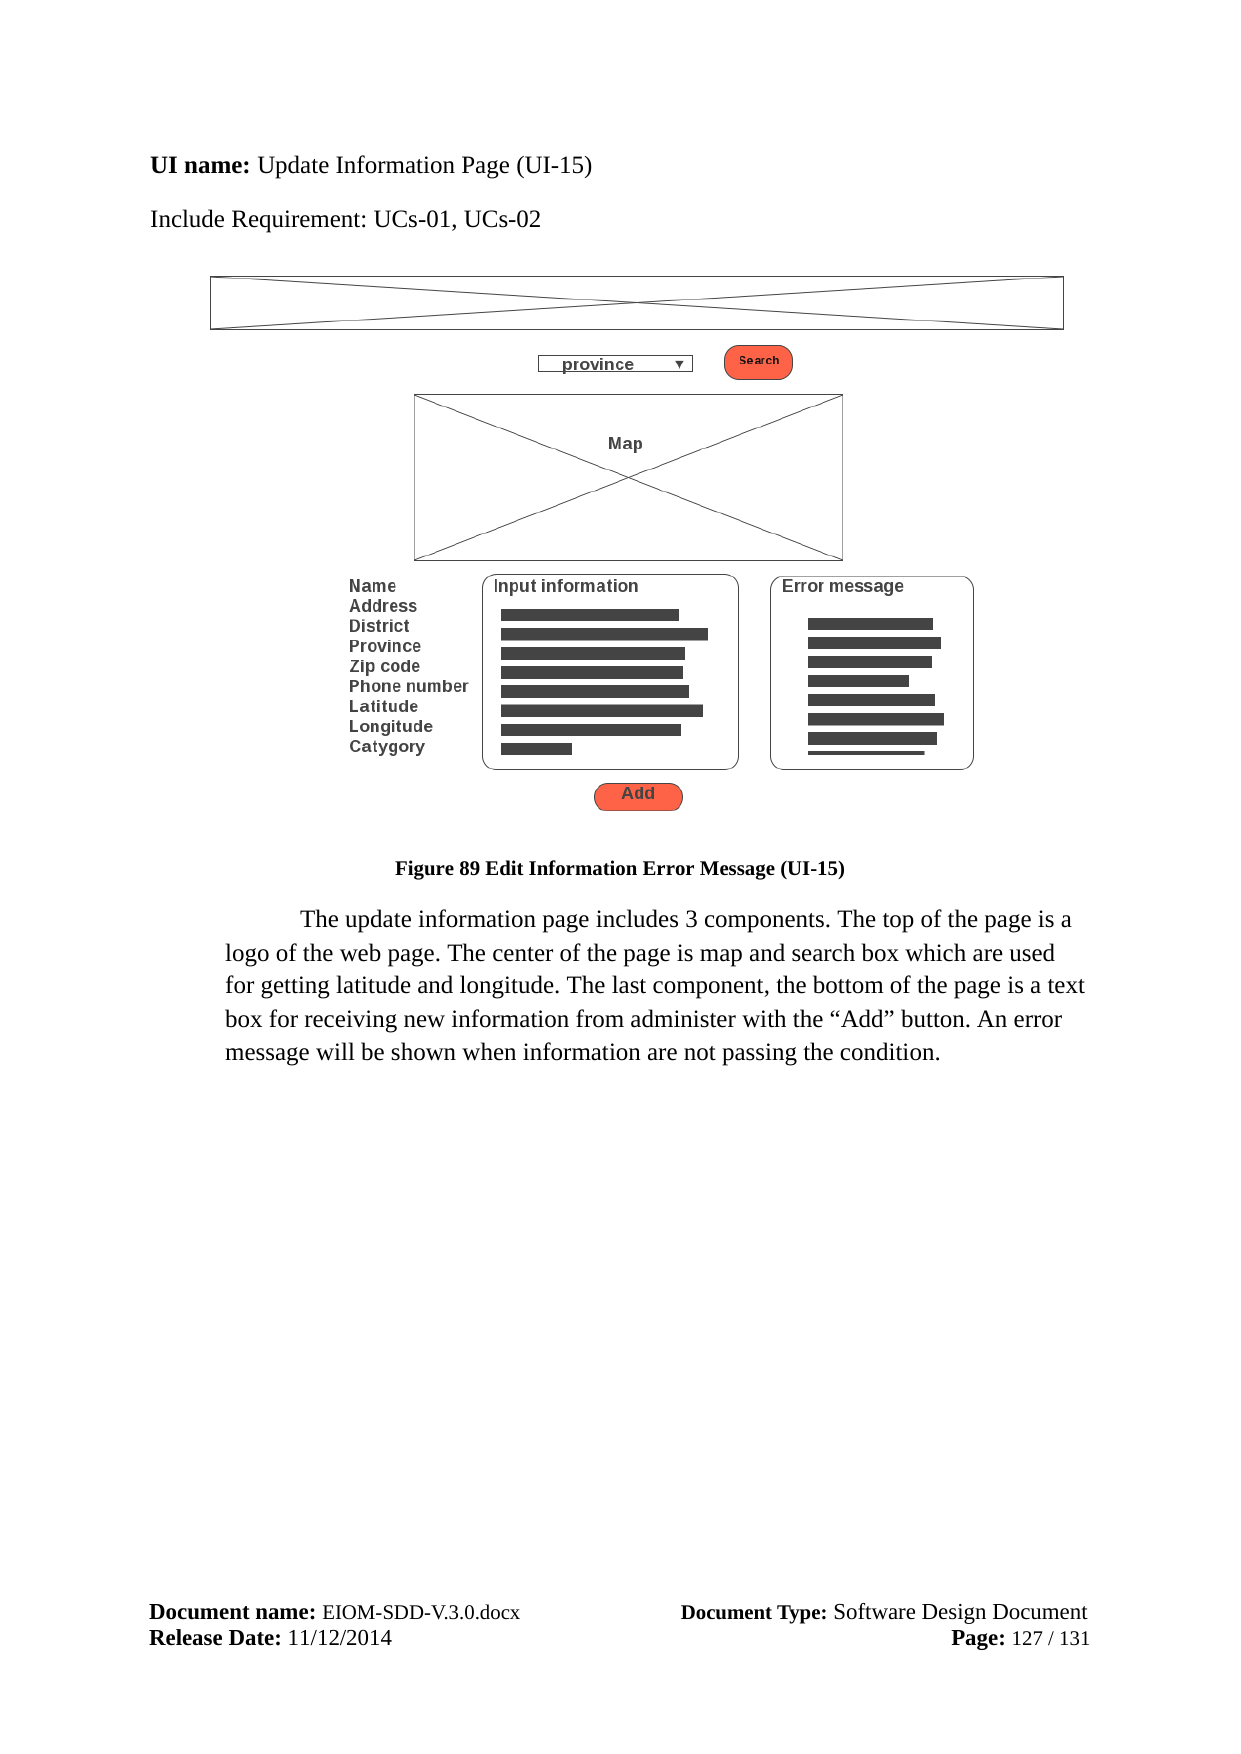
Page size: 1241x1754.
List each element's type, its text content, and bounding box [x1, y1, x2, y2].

text Figure 89 Edit Information Error Message (UI-15) [150, 856, 1090, 880]
text Include Requirement: UCs-01, UCs-02 [150, 204, 1090, 233]
picture [150, 257, 1128, 832]
text UI name: Update Information Page (UI-15) [150, 150, 1090, 179]
text The update information page includes 3 components. The top of the page is a logo of the web page. The center of the page is map and search box which are used for getting latitude and longitude. The last component, the bottom of the page is a text box for receiving new information from administer with the “Add” button. An error message will be shown when information are not passing the condition. [225, 904, 1090, 1065]
